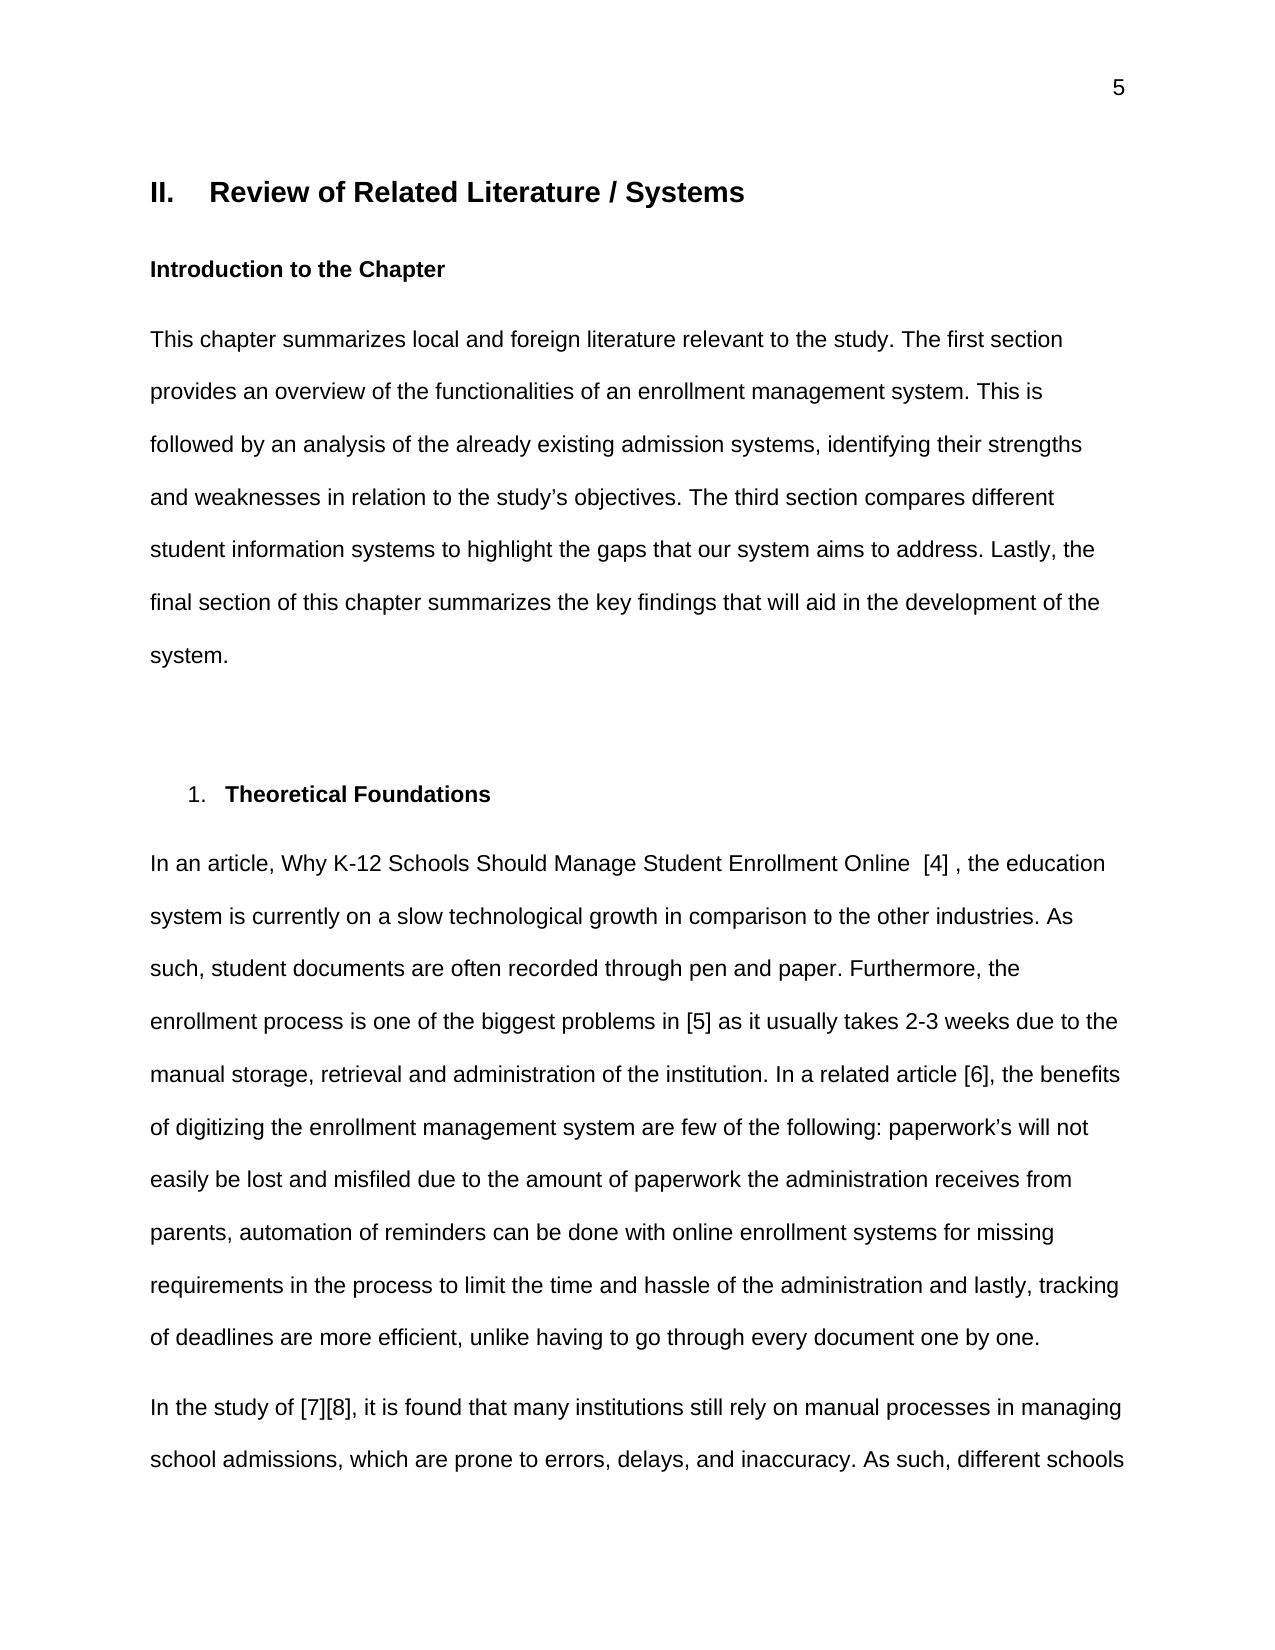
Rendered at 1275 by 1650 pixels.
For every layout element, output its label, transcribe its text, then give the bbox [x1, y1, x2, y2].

subtitle Review of Related Literature / Systems [150, 175, 1125, 208]
text Introduction to the Chapter [150, 256, 1125, 283]
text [150, 1394, 1125, 1473]
text In an article, Why K-12 Schools Should Manage Student Enrollment Online [4] , the education system is currently on a slow technological growth in comparison to the other industries. As such, student documents are often recorded through pen and paper. Furthermore, the enrollment process is one of the biggest problems in [5] as it usually takes 2-3 weeks due to the manual storage, retrieval and administration of the institution. In a related article [6], the benefits of digitizing the enrollment management system are few of the following: paperwork’s will not easily be lost and misfiled due to the amount of paperwork the administration receives from parents, automation of reminders can be done with online enrollment systems for missing requirements in the process to limit the time and hassle of the administration and lastly, tracking of deadlines are more efficient, unlike having to go through every document one by one. [150, 850, 1125, 1351]
list Theoretical Foundations [187, 781, 1125, 807]
text This chapter summarizes local and foreign literature relevant to the study. The first section provides an overview of the functionalities of an enrollment management system. This is followed by an analysis of the already existing admission systems, identifying their strengths and weaknesses in relation to the study’s objectives. The third section compares different student information systems to highlight the gaps that our system aims to address. Lastly, the final section of this chapter summarizes the key findings that will aid in the development of the system. [150, 326, 1125, 668]
